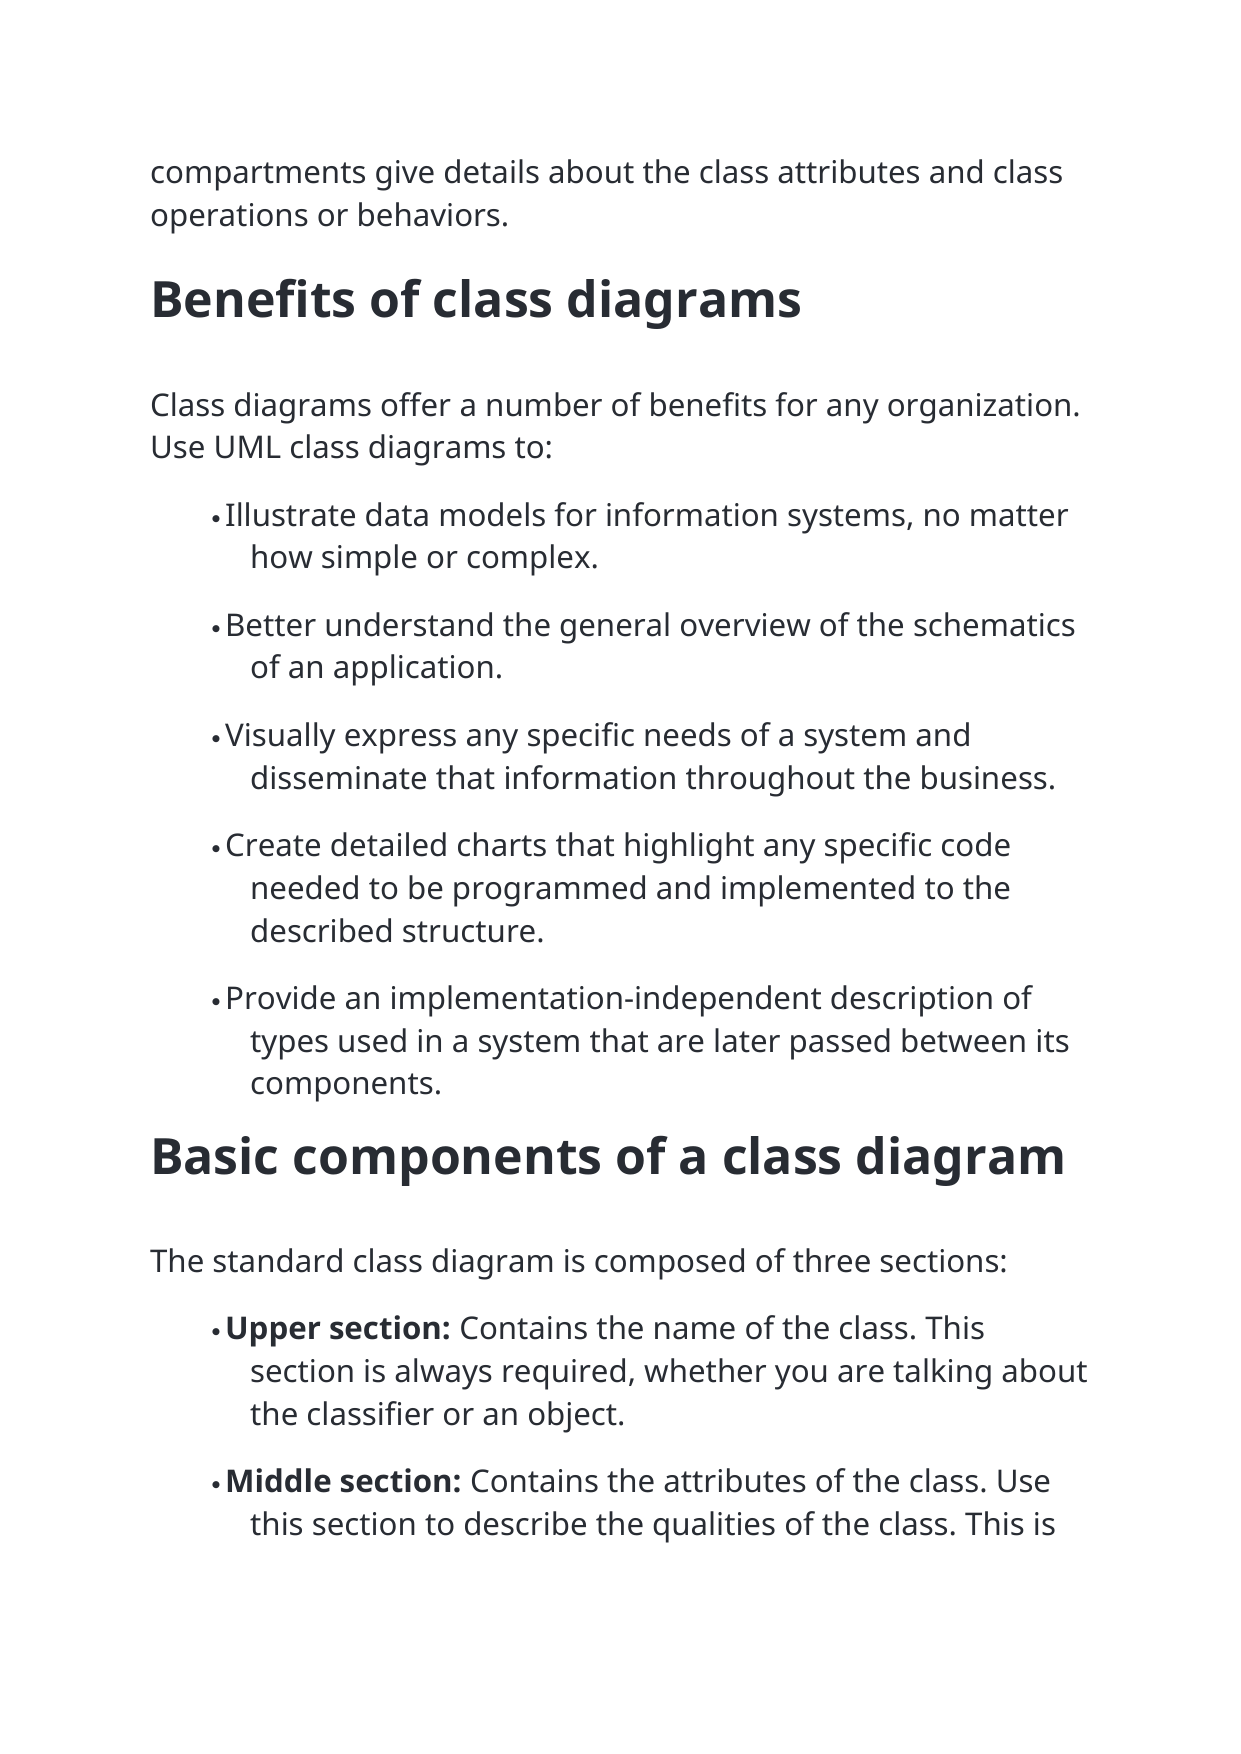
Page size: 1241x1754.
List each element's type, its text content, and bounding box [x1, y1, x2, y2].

text Class diagrams offer a number of benefits for any organization. Use UML class diagrams to: [150, 382, 1090, 468]
text The standard class diagram is composed of three sections: [150, 1239, 1090, 1281]
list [212, 1459, 1090, 1544]
list Create detailed charts that highlight any specific code needed to be programmed and implemented to the described structure. [212, 823, 1090, 951]
text Benefits of class diagrams [150, 264, 1090, 332]
list Illustrate data models for information systems, no matter how simple or complex. [212, 493, 1090, 578]
list Provide an implementation-independent description of types used in a system that are later passed between its components. [212, 976, 1090, 1104]
list Better understand the general overview of the schematics of an application. [212, 603, 1090, 688]
text Basic components of a class diagram [150, 1121, 1090, 1189]
list Upper section: Contains the name of the class. This section is always required, whether you are talking about the classifier or an object. [212, 1306, 1090, 1434]
list Visually express any specific needs of a system and disseminate that information throughout the business. [212, 713, 1090, 798]
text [150, 150, 1090, 235]
